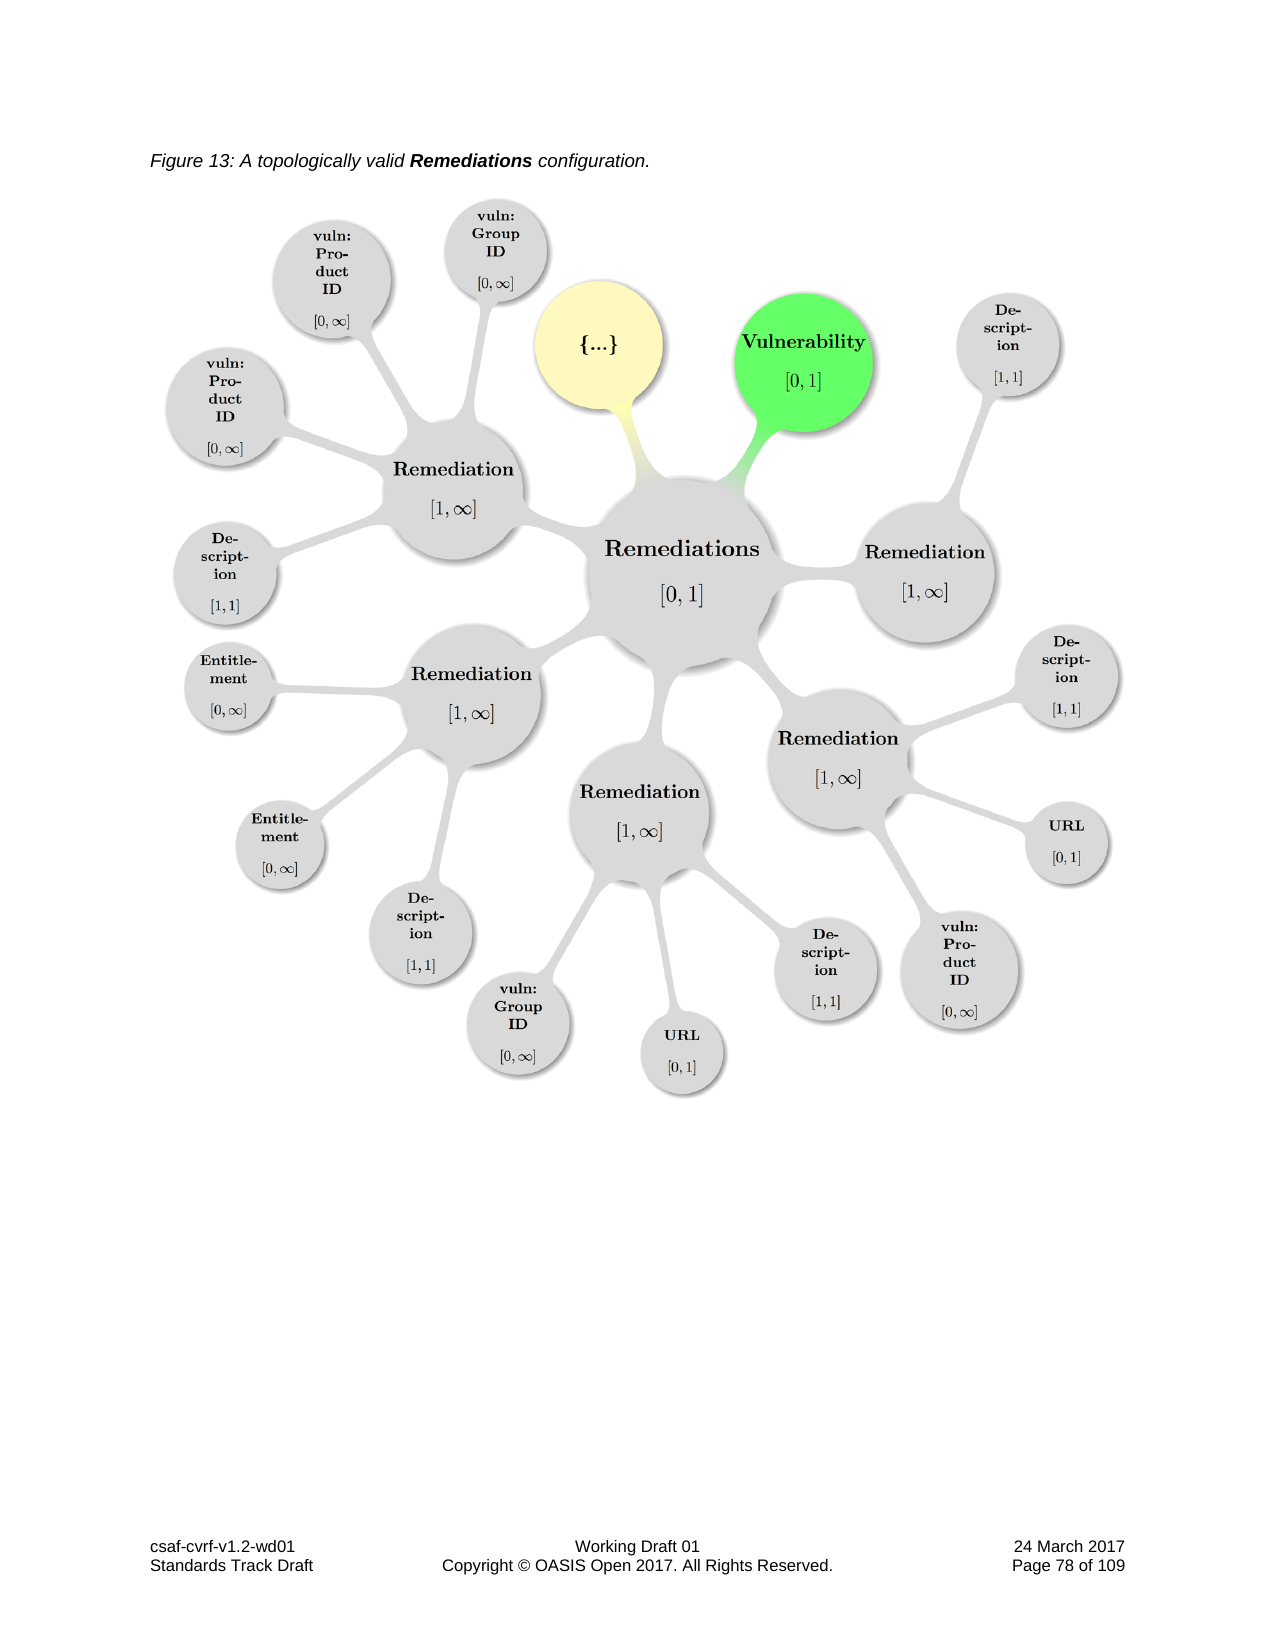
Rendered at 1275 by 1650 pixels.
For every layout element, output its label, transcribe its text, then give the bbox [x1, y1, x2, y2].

picture [150, 184, 1134, 1110]
